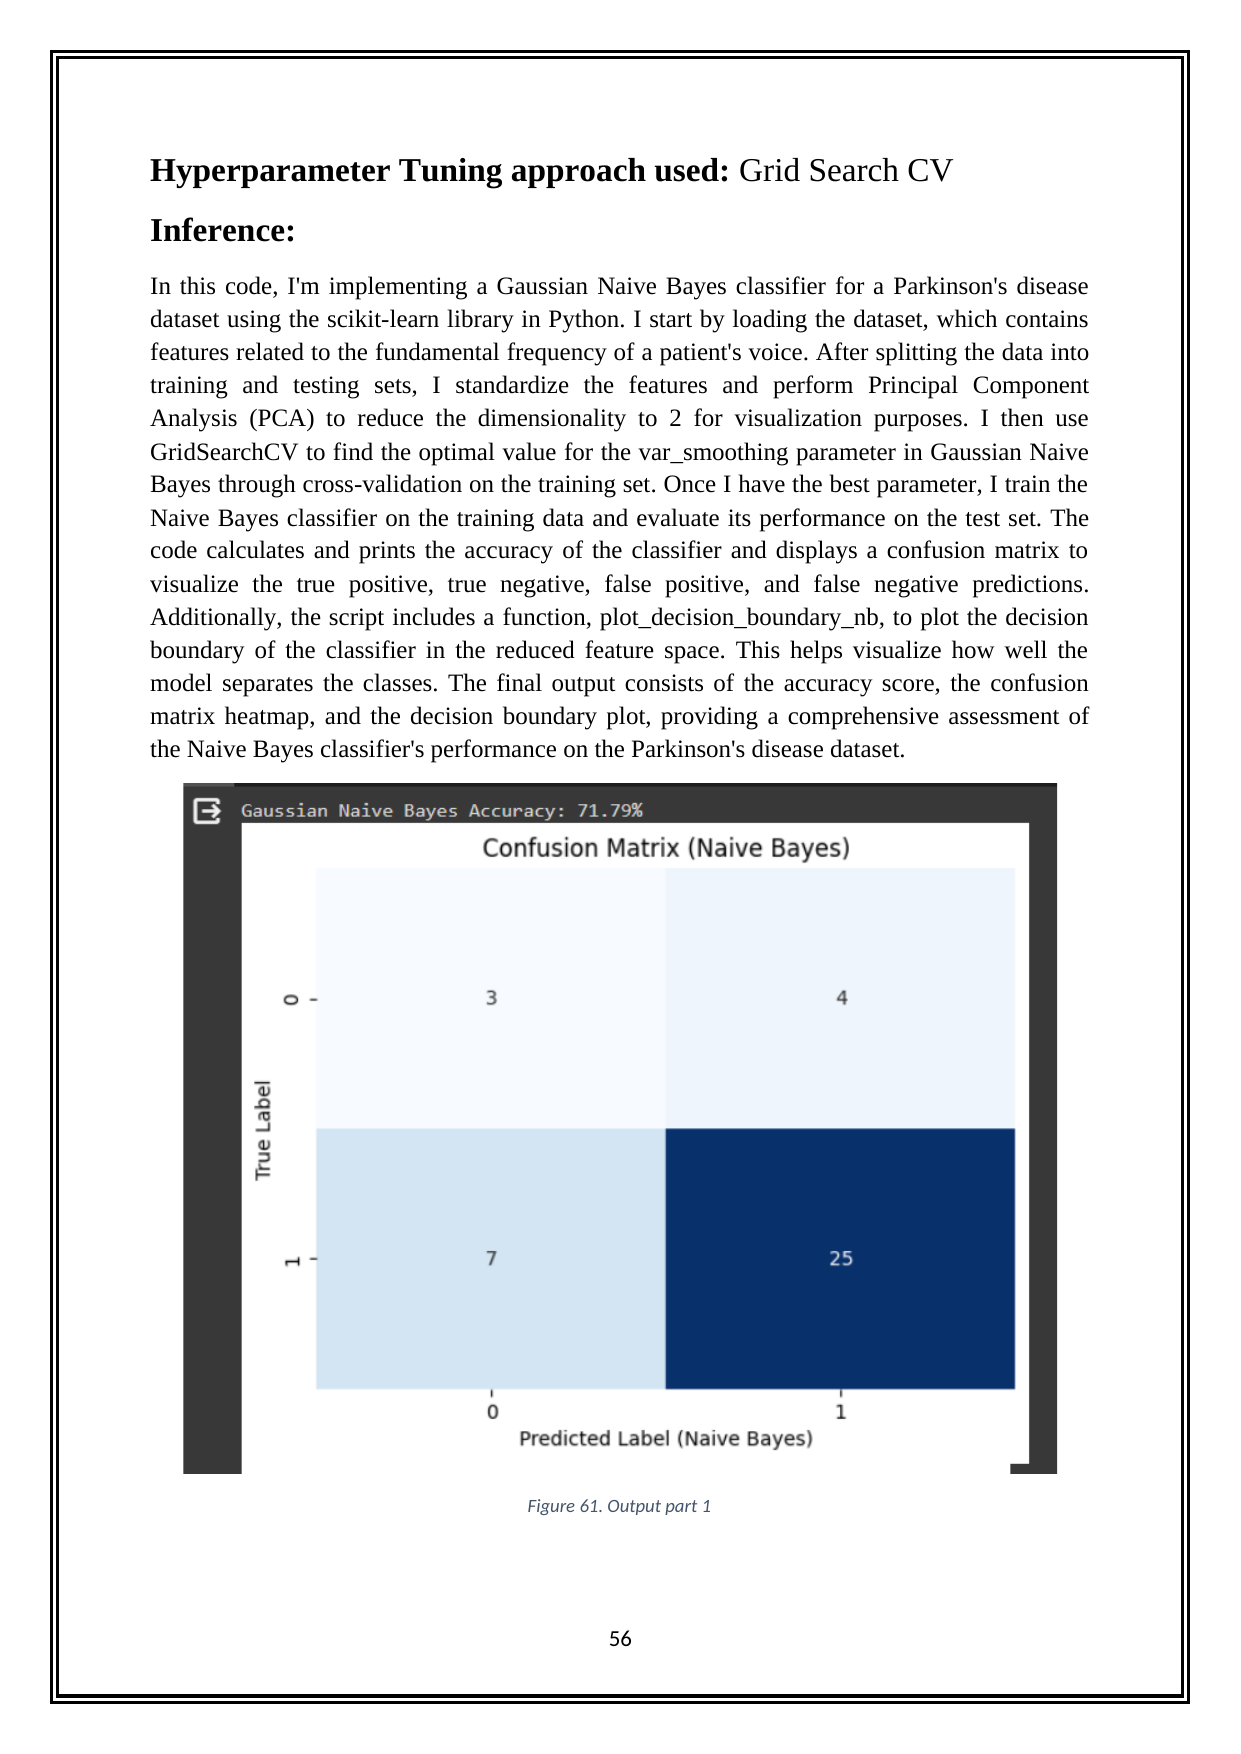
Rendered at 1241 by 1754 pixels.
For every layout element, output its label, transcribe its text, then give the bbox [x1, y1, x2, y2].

picture [183, 783, 1058, 1474]
text In this code, I'm implementing a Gaussian Naive Bayes classifier for a Parkinson's disease dataset using the scikit-learn library in Python. I start by loading the dataset, which contains features related to the fundamental frequency of a patient's voice. After splitting the data into training and testing sets, I standardize the features and perform Principal Component Analysis (PCA) to reduce the dimensionality to 2 for visualization purposes. I then use GridSearchCV to find the optimal value for the var_smoothing parameter in Gaussian Naive Bayes through cross-validation on the training set. Once I have the best parameter, I train the Naive Bayes classifier on the training data and evaluate its performance on the test set. The code calculates and prints the accuracy of the classifier and displays a confusion matrix to visualize the true positive, true negative, false positive, and false negative predictions. Additionally, the script includes a function, plot_decision_boundary_nb, to plot the decision boundary of the classifier in the reduced feature space. This helps visualize how well the model separates the classes. The final output consists of the accuracy score, the confusion matrix heatmap, and the decision boundary plot, providing a comprehensive assessment of the Naive Bayes classifier's performance on the Parkinson's disease dataset. [150, 271, 1090, 762]
text Hyperparameter Tuning approach used: Grid Search CV [150, 150, 1090, 188]
text Figure 61. Output part 1 [150, 1494, 1090, 1517]
text Inference: [150, 211, 1090, 249]
